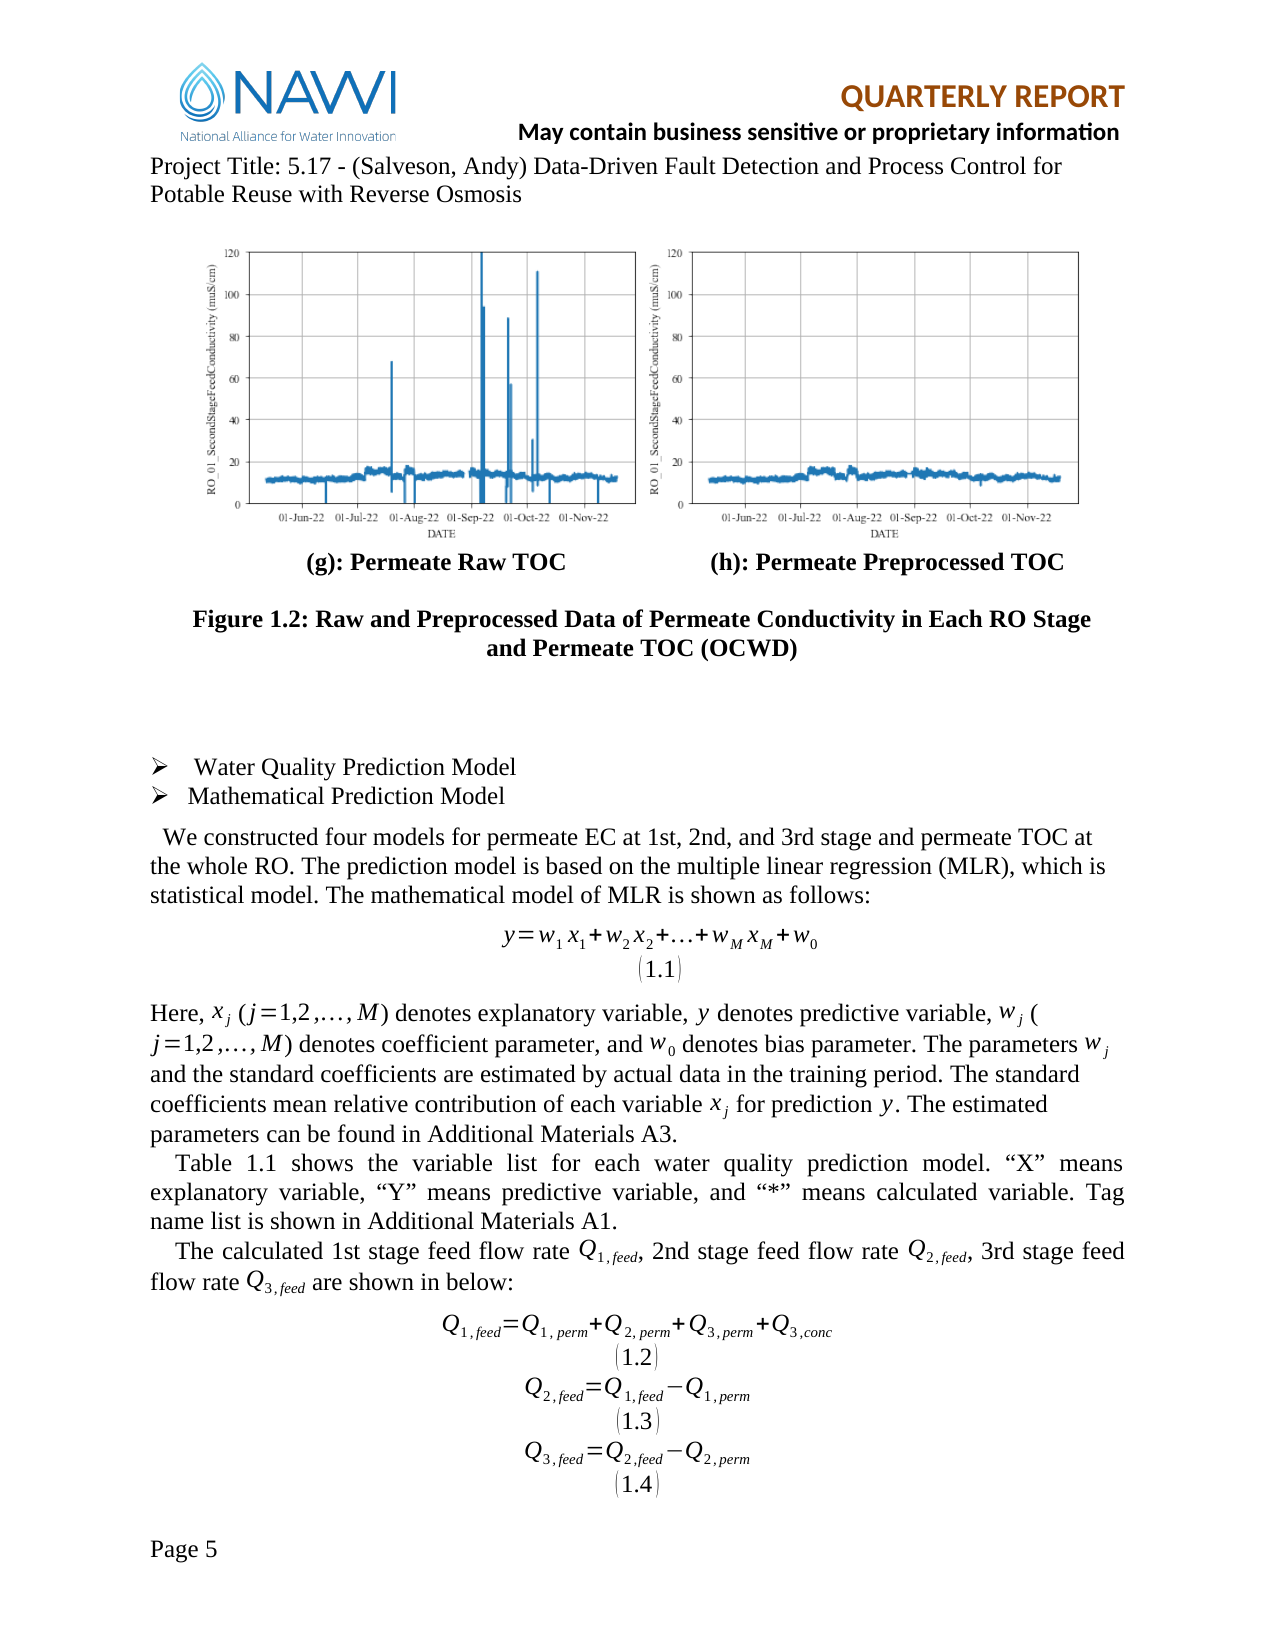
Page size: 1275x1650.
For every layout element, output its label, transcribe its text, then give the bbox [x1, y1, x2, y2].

list Mathematical Prediction Model [150, 781, 1125, 810]
text We constructed four models for permeate EC at 1st, 2nd, and 3rd stage and permeate TOC at the whole RO. The prediction model is based on the multiple linear regression (MLR), which is statistical model. The mathematical model of MLR is shown as follows: [150, 822, 1125, 908]
list Water Quality Prediction Model [150, 752, 1125, 781]
text Table 1.1 shows the variable list for each water quality prediction model. “X” means explanatory variable, “Y” means predictive variable, and “*” means calculated variable. Tag name list is shown in Additional Materials A1. [150, 1148, 1125, 1234]
picture [198, 240, 1085, 547]
text Here, () denotes explanatory variable, denotes predictive variable, () denotes coefficient parameter, and denotes bias parameter. The parameters and the standard coefficients are estimated by actual data in the training period. The standard coefficients mean relative contribution of each variable for prediction . The estimated parameters can be found in Additional Materials A3. [150, 997, 1125, 1148]
text The calculated 1st stage feed flow rate , 2nd stage feed flow rate , 3rd stage feed flow rate are shown in below: [150, 1234, 1125, 1297]
